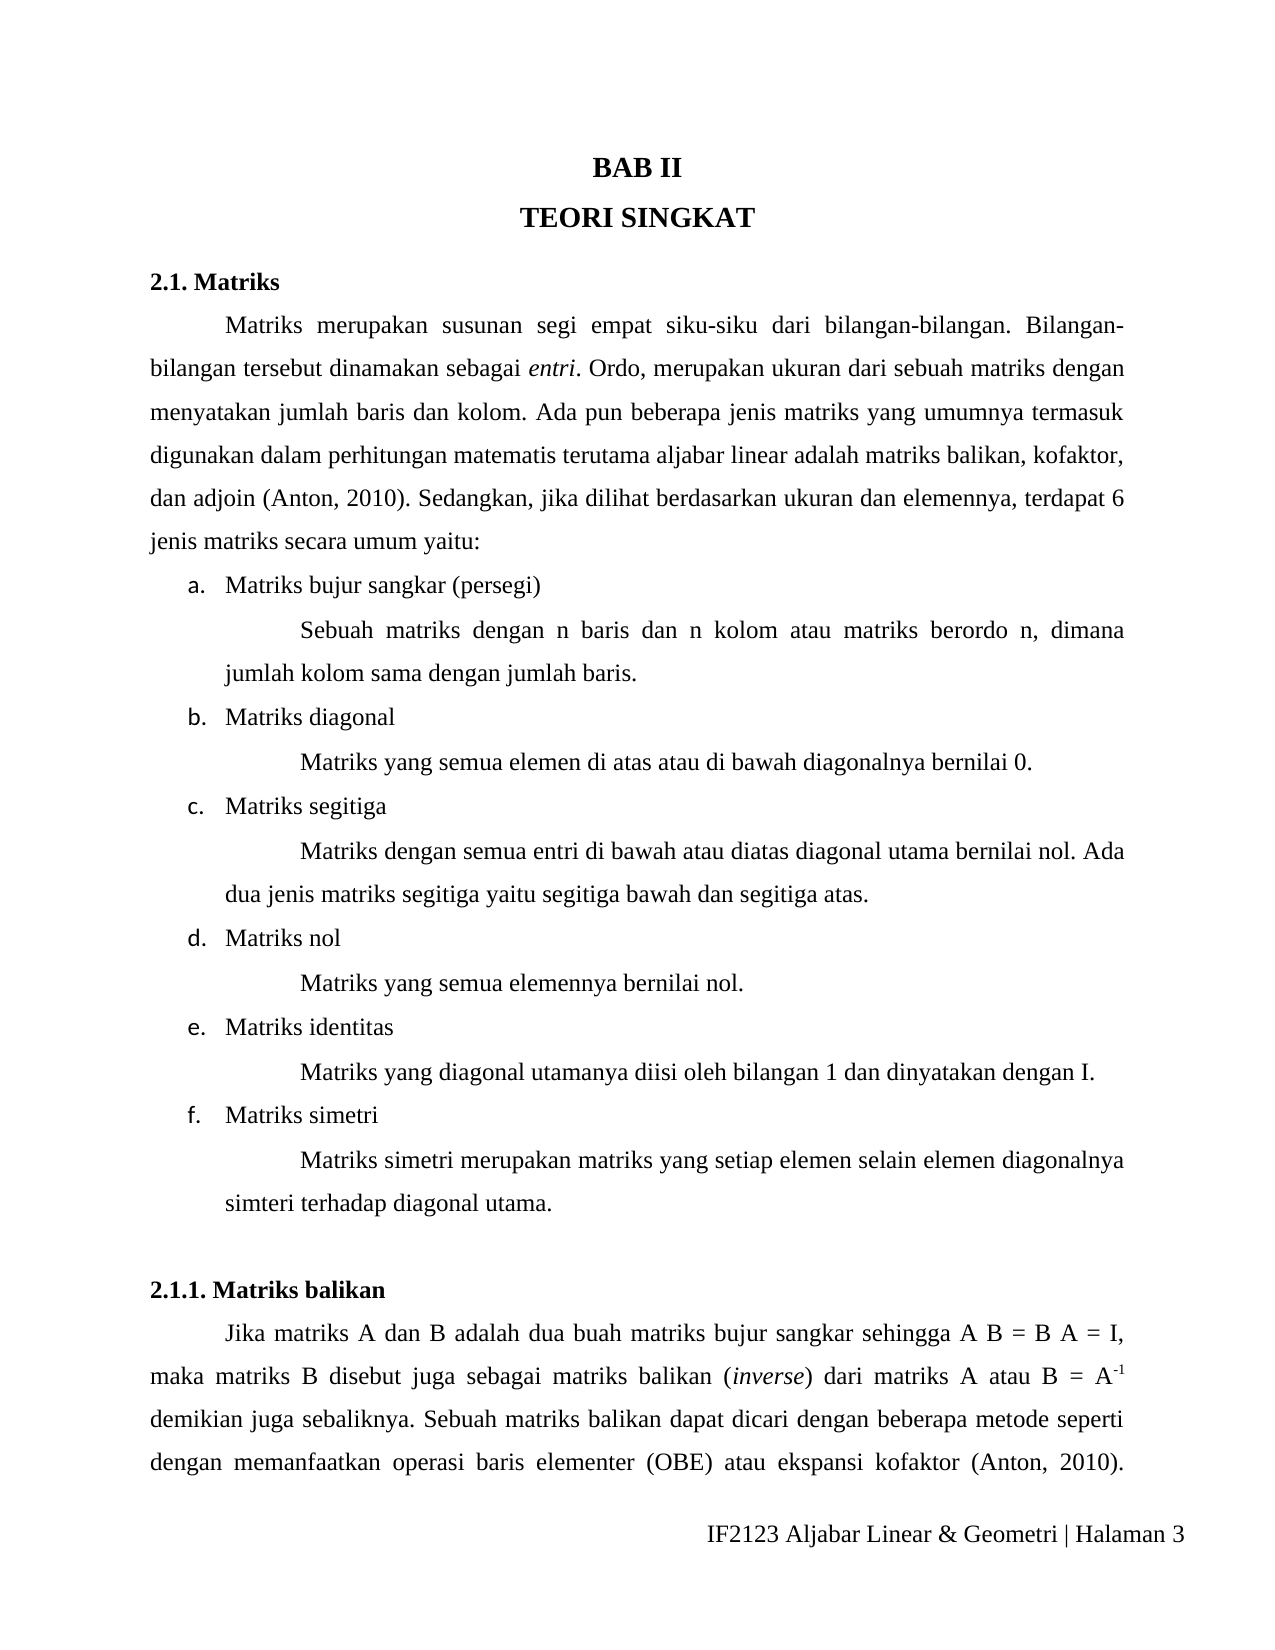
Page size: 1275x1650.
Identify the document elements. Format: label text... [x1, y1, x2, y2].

text 2.1.1. Matriks balikan [150, 1275, 1125, 1303]
list Matriks identitas [187, 1011, 1125, 1041]
text Matriks yang semua elemennya bernilai nol. [225, 968, 1125, 996]
text Matriks yang semua elemen di atas atau di bawah diagonalnya bernilai 0. [225, 747, 1125, 776]
list Matriks bujur sangkar (persegi) [187, 569, 1125, 600]
list Matriks simetri [187, 1100, 1125, 1130]
list Matriks segitiga [187, 790, 1125, 821]
text Matriks dengan semua entri di bawah atau diatas diagonal utama bernilai nol. Ada dua jenis matriks segitiga yaitu segitiga bawah dan segitiga atas. [225, 836, 1125, 908]
text Matriks simetri merupakan matriks yang setiap elemen selain elemen diagonalnya simteri terhadap diagonal utama. [225, 1145, 1125, 1217]
text 2.1. Matriks [150, 267, 1125, 296]
text Sebuah matriks dengan n baris dan n kolom atau matriks berordo n, dimana jumlah kolom sama dengan jumlah baris. [225, 615, 1125, 687]
list Matriks diagonal [187, 701, 1125, 732]
text BAB II TEORI SINGKAT [150, 150, 1125, 234]
text Matriks yang diagonal utamanya diisi oleh bilangan 1 dan dinyatakan dengan I. [225, 1057, 1125, 1085]
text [150, 1318, 1125, 1476]
text Matriks merupakan susunan segi empat siku-siku dari bilangan-bilangan. Bilangan-bilangan tersebut dinamakan sebagai entri. Ordo, merupakan ukuran dari sebuah matriks dengan menyatakan jumlah baris dan kolom. Ada pun beberapa jenis matriks yang umumnya termasuk digunakan dalam perhitungan matematis terutama aljabar linear adalah matriks balikan, kofaktor, dan adjoin (Anton, 2010). Sedangkan, jika dilihat berdasarkan ukuran dan elemennya, terdapat 6 jenis matriks secara umum yaitu: [150, 310, 1125, 555]
list Matriks nol [187, 922, 1125, 952]
